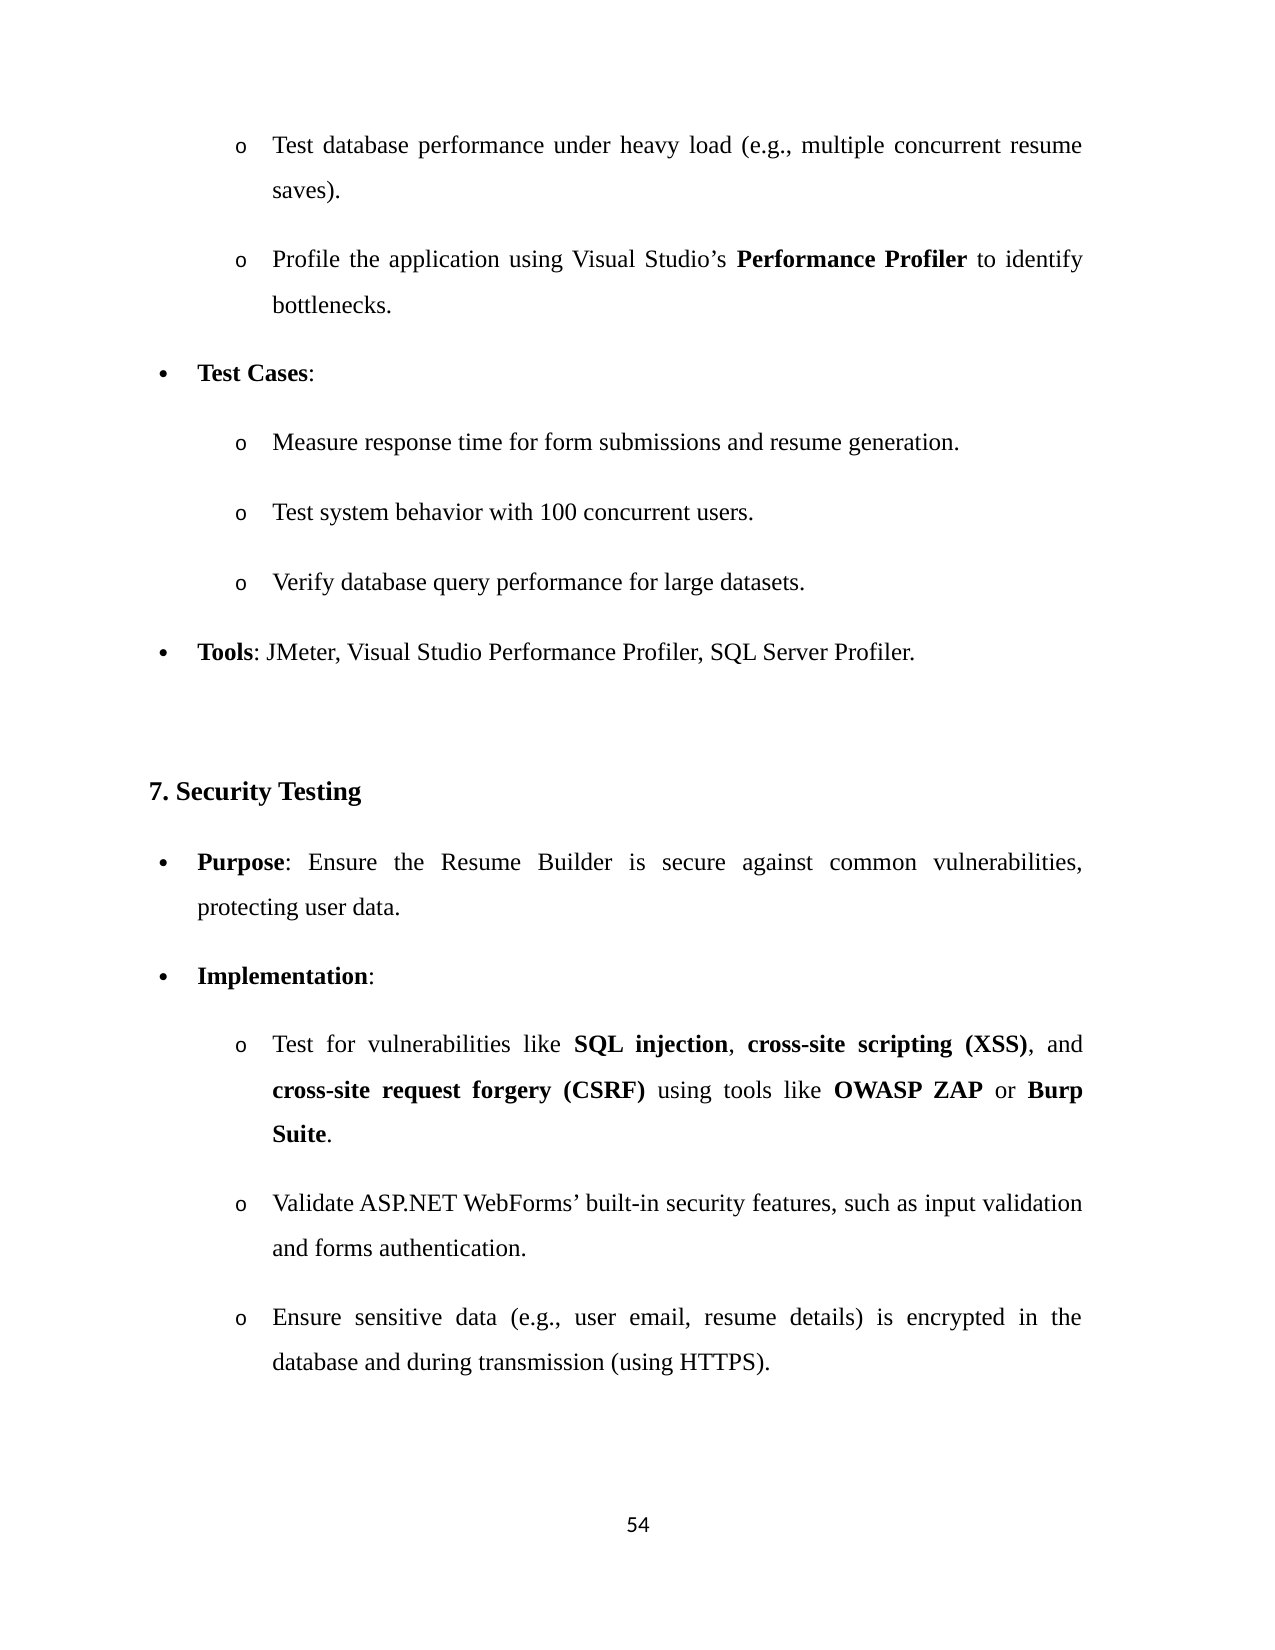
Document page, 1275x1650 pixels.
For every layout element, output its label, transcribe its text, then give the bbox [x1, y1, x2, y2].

list Test Cases: [159, 358, 1083, 387]
text 7. Security Testing [148, 775, 1083, 806]
list Implementation: [159, 961, 1083, 989]
list Profile the application using Visual Studio’s Performance Profiler to identify bottlenecks. [234, 244, 1083, 318]
list Test database performance under heavy load (e.g., multiple concurrent resume saves). [234, 130, 1083, 204]
list Tools: JMeter, Visual Studio Performance Profiler, SQL Server Profiler. [159, 637, 1083, 666]
list Test for vulnerabilities like SQL injection, cross-site scripting (XSS), and cross-site request forgery (CSRF) using tools like OWASP ZAP or Burp Suite. [234, 1029, 1083, 1148]
list Verify database query performance for large datasets. [234, 567, 1083, 597]
list Measure response time for form submissions and resume generation. [234, 427, 1083, 457]
list Purpose: Ensure the Resume Builder is secure against common vulnerabilities, protecting user data. [159, 847, 1083, 921]
list Validate ASP.NET WebForms’ built-in security features, such as input validation and forms authentication. [234, 1188, 1083, 1262]
list Ensure sensitive data (e.g., user email, resume details) is encrypted in the database and during transmission (using HTTPS). [234, 1302, 1083, 1376]
list Test system behavior with 100 concurrent users. [234, 497, 1083, 527]
